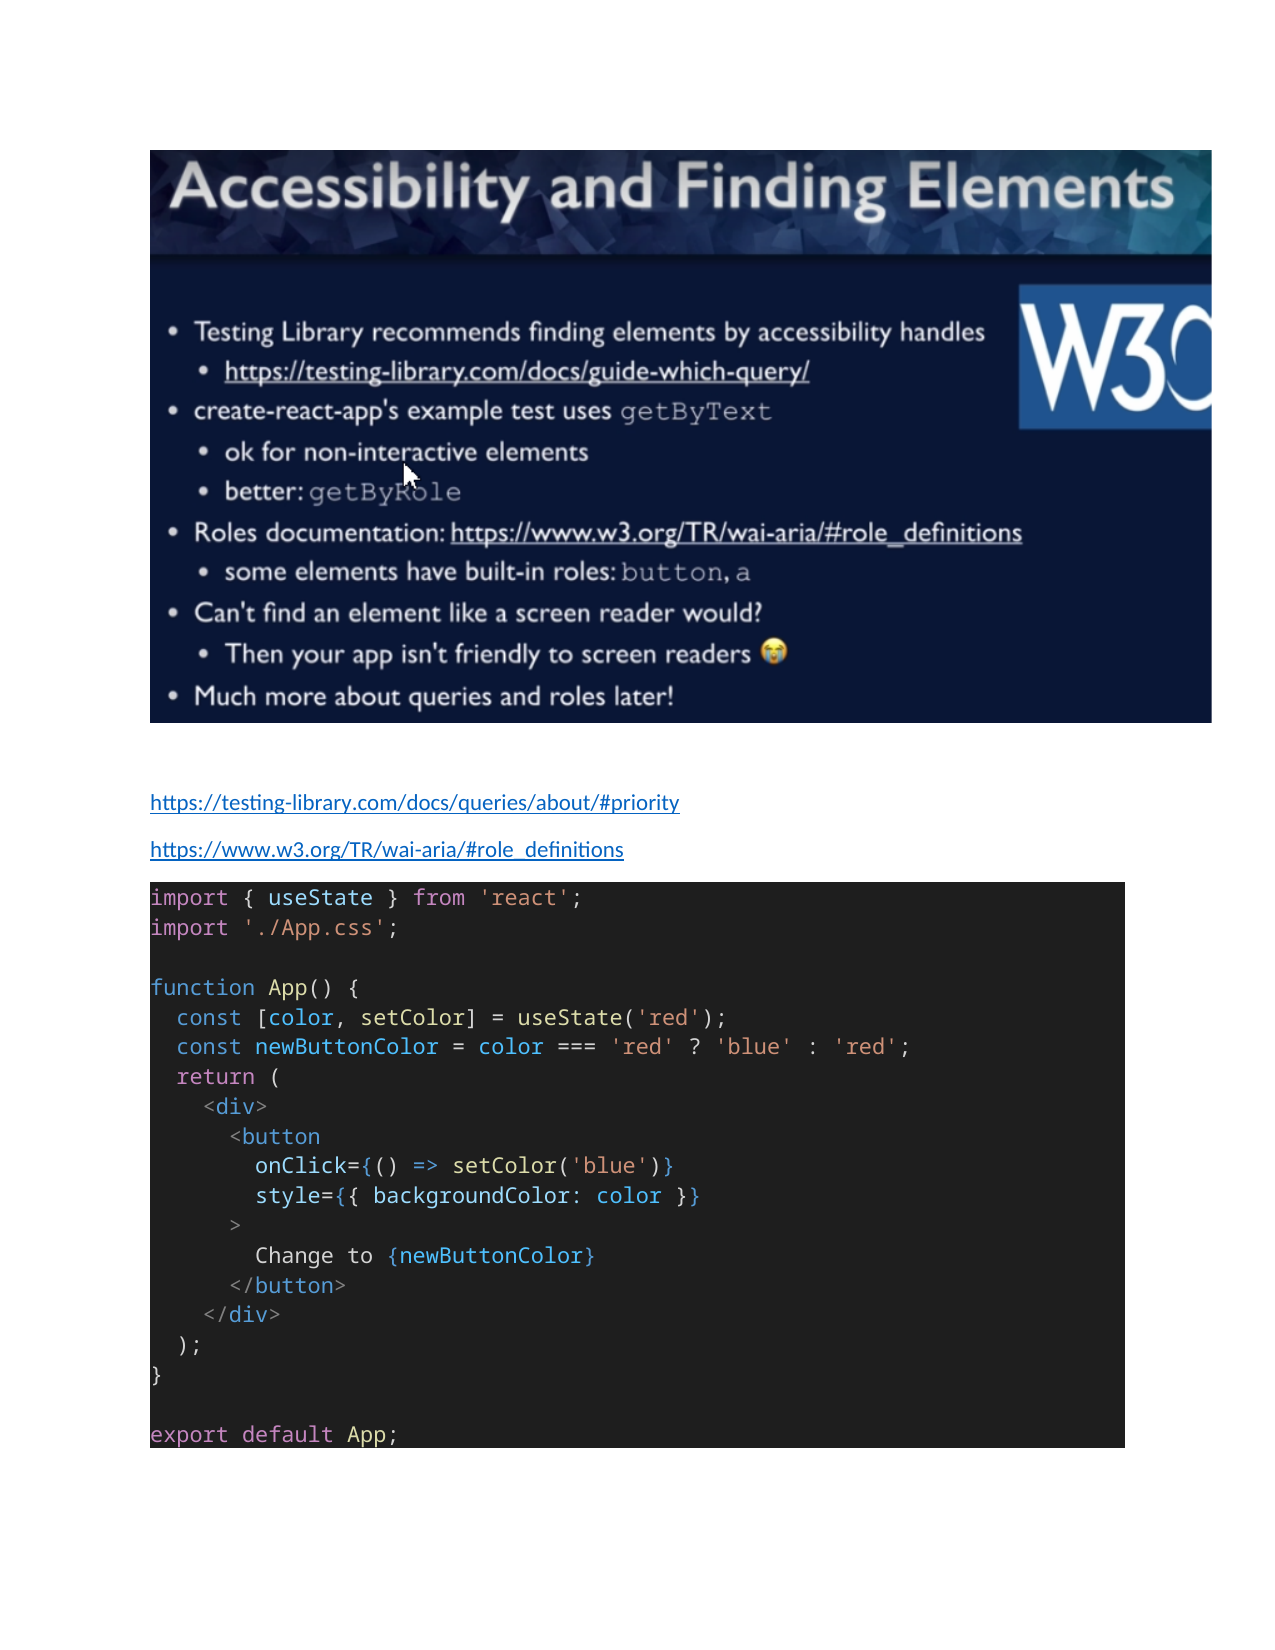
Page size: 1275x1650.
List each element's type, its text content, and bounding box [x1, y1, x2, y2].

text <div> [150, 1091, 1125, 1121]
text function App() { [150, 972, 1125, 1001]
text } [150, 1359, 1125, 1389]
text ); [150, 1329, 1125, 1359]
text style={{ backgroundColor: color }} [150, 1180, 1125, 1210]
text const [color, setColor] = useState('red'); [150, 1001, 1125, 1031]
text </div> [150, 1299, 1125, 1329]
picture [150, 150, 1212, 723]
text > [150, 1210, 1125, 1240]
text <button [150, 1121, 1125, 1150]
text export default App; [150, 1418, 1125, 1448]
text import { useState } from 'react'; [150, 882, 1125, 912]
text https://www.w3.org/TR/wai-aria/#role_definitions [150, 835, 1125, 863]
text onClick={() => setColor('blue')} [150, 1150, 1125, 1180]
text return ( [150, 1061, 1125, 1091]
text </button> [150, 1269, 1125, 1299]
text import './App.css'; [150, 912, 1125, 942]
text const newButtonColor = color === 'red' ? 'blue' : 'red'; [150, 1031, 1125, 1061]
text Change to {newButtonColor} [150, 1240, 1125, 1269]
text https://testing-library.com/docs/queries/about/#priority [150, 788, 1125, 817]
